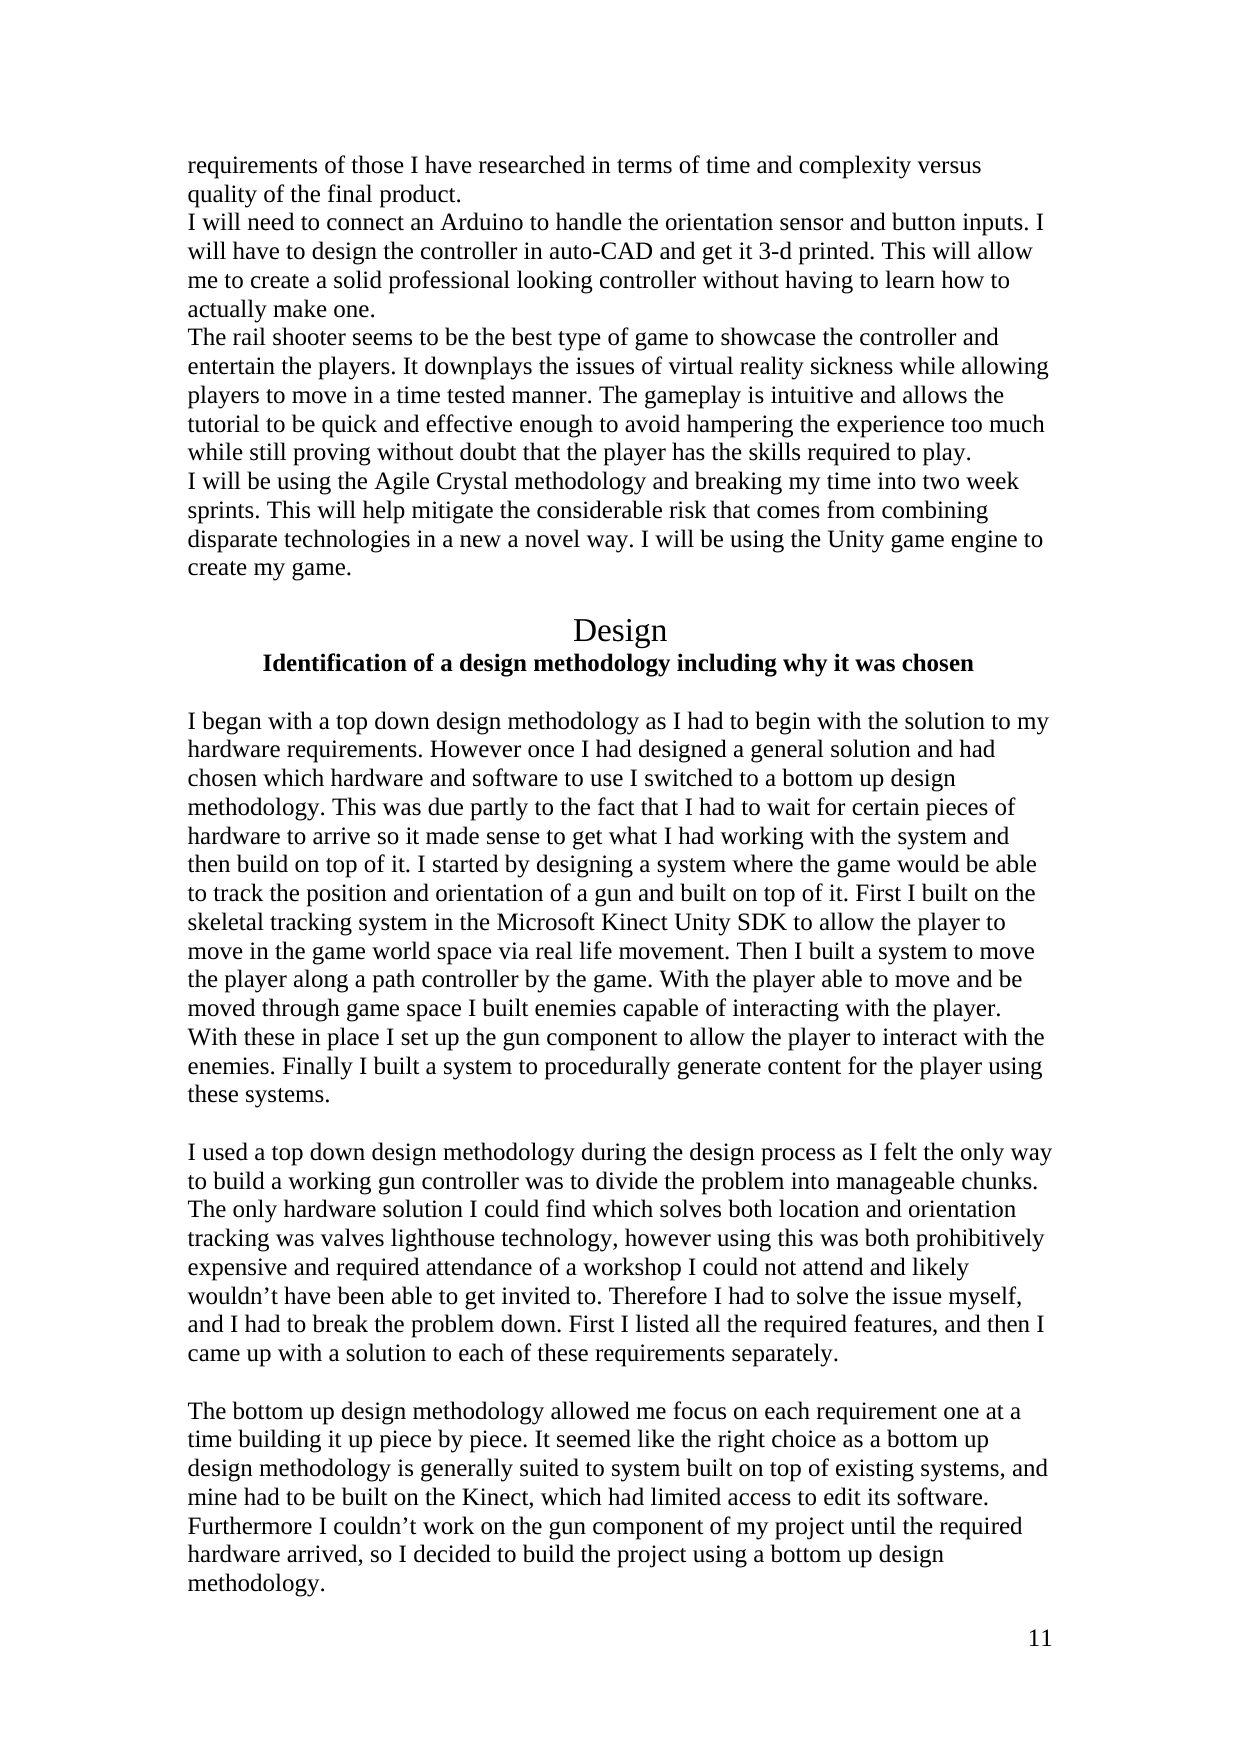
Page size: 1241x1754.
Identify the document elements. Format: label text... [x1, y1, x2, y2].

subtitle I used a top down design methodology during the design process as I felt the only way to build a working gun controller was to divide the problem into manageable chunks. The only hardware solution I could find which solves both location and orientation tracking was valves lighthouse technology, however using this was both prohibitively expensive and required attendance of a workshop I could not attend and likely wouldn’t have been able to get invited to. Therefore I had to solve the issue myself, and I had to break the problem down. First I listed all the required features, and then I came up with a solution to each of these requirements separately. [187, 1137, 1053, 1367]
text I will need to connect an Arduino to handle the orientation sensor and button inputs. I will have to design the controller in auto-CAD and get it 3-d printed. This will allow me to create a solid professional looking controller without having to learn how to actually make one. [187, 207, 1053, 322]
subtitle I began with a top down design methodology as I had to begin with the solution to my hardware requirements. However once I had designed a general solution and had chosen which hardware and software to use I switched to a bottom up design methodology. This was due partly to the fact that I had to wait for certain pieces of hardware to arrive so it made sense to get what I had working with the system and then build on top of it. I started by designing a system where the game would be able to track the position and orientation of a gun and built on top of it. First I built on the skeletal tracking system in the Microsoft Kinect Unity SDK to allow the player to move in the game world space via real life movement. Then I built a system to move the player along a path controller by the game. With the player able to move and be moved through game space I built enemies capable of interacting with the player. With these in place I set up the gun component to allow the player to interact with the enemies. Finally I built a system to procedurally generate content for the player using these systems. [187, 706, 1053, 1108]
text The rail shooter seems to be the best type of game to showcase the controller and entertain the players. It downplays the issues of virtual reality sickness while allowing players to move in a time tested manner. The gameplay is intuitive and allows the tutorial to be quick and effective enough to avoid hampering the experience too much while still proving without doubt that the player has the skills required to play. [187, 322, 1053, 466]
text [187, 150, 1053, 207]
text I will be using the Agile Crystal methodology and breaking my time into two week sprints. This will help mitigate the considerable risk that comes from combining disparate technologies in a new a novel way. I will be using the Unity game engine to create my game. [187, 466, 1053, 581]
subtitle Design [187, 610, 1053, 648]
subtitle The bottom up design methodology allowed me focus on each requirement one at a time building it up piece by piece. It seemed like the right choice as a bottom up design methodology is generally suited to system built on top of existing systems, and mine had to be built on the Kinect, which had limited access to edit its software. Furthermore I couldn’t work on the gun component of my project until the required hardware arrived, so I decided to build the project using a bottom up design methodology. [187, 1396, 1053, 1597]
subtitle Identification of a design methodology including why it was chosen [187, 648, 1053, 677]
